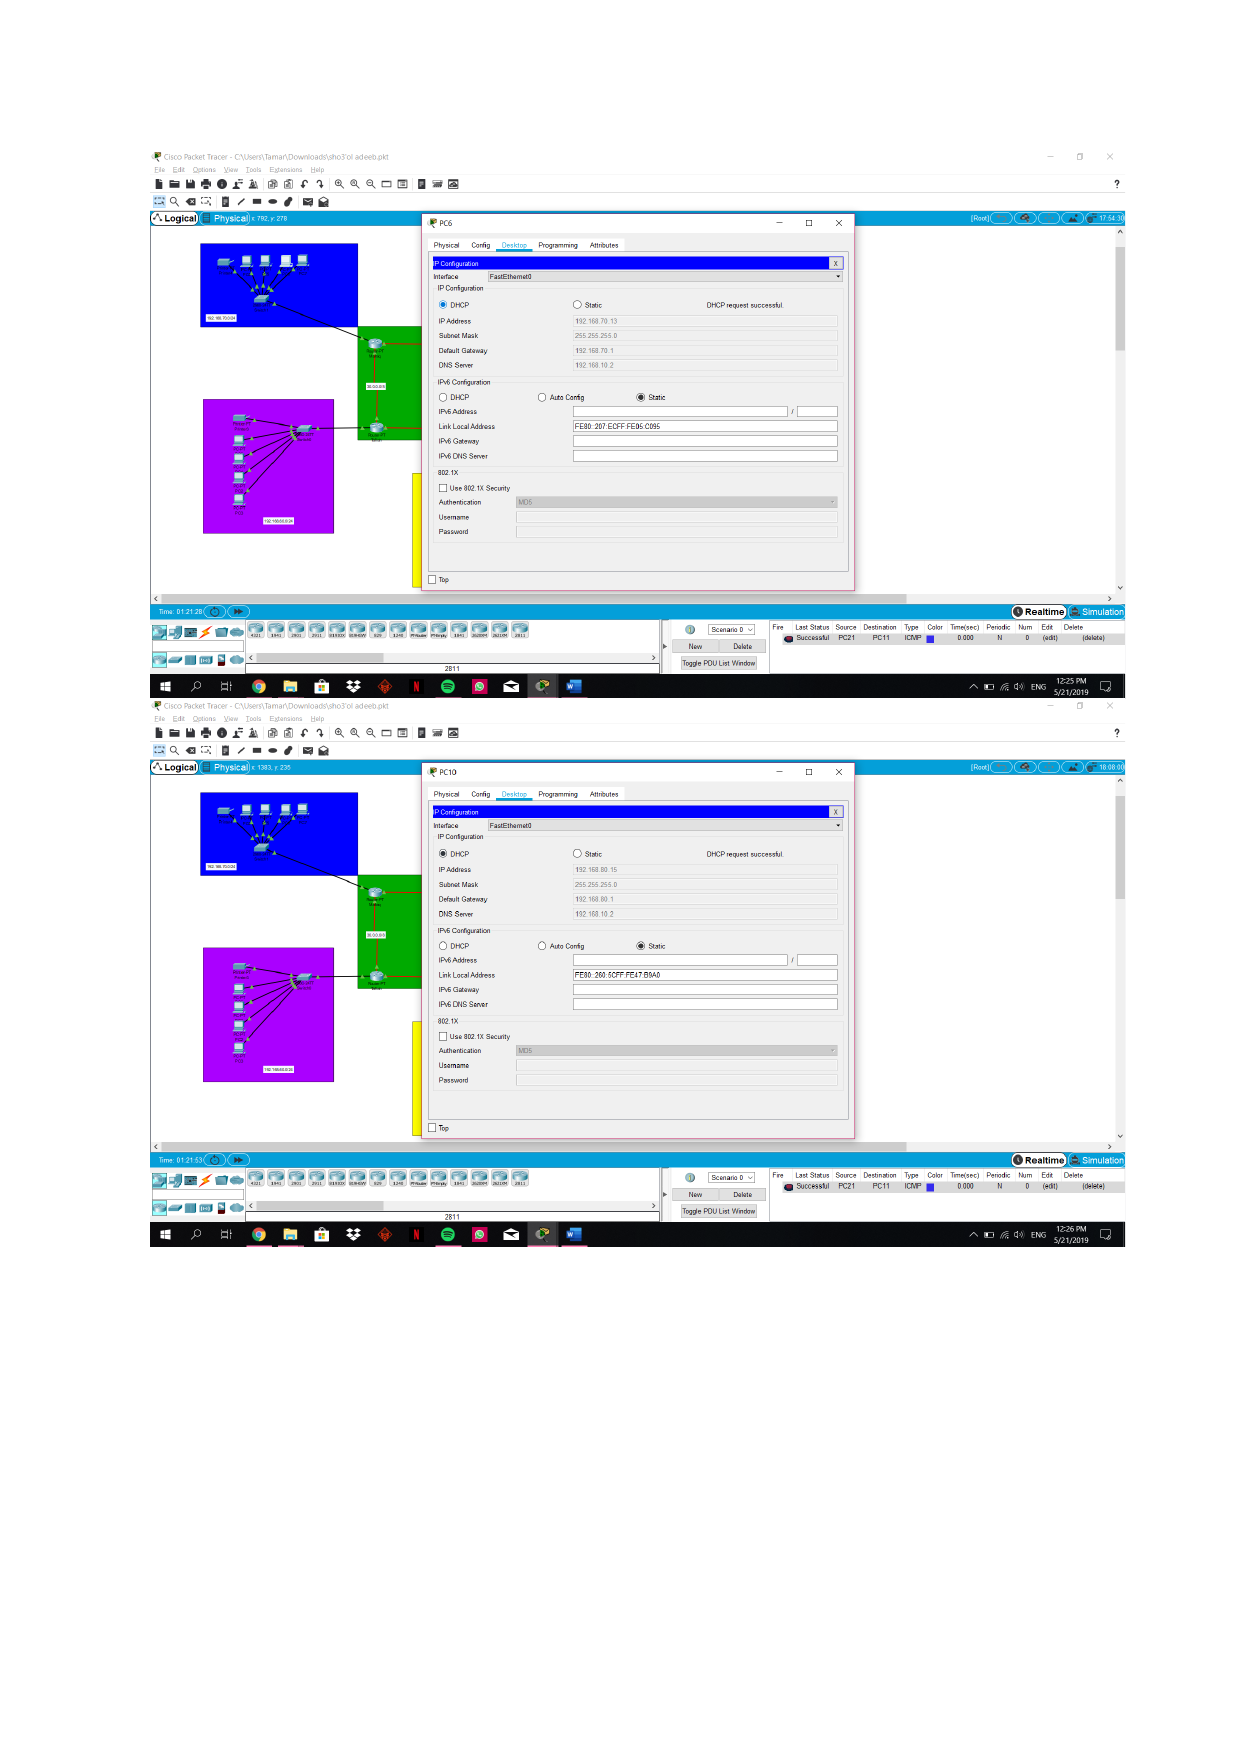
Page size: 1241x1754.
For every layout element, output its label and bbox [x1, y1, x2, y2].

picture [1071, 1157, 1079, 1164]
picture [150, 150, 1125, 1247]
